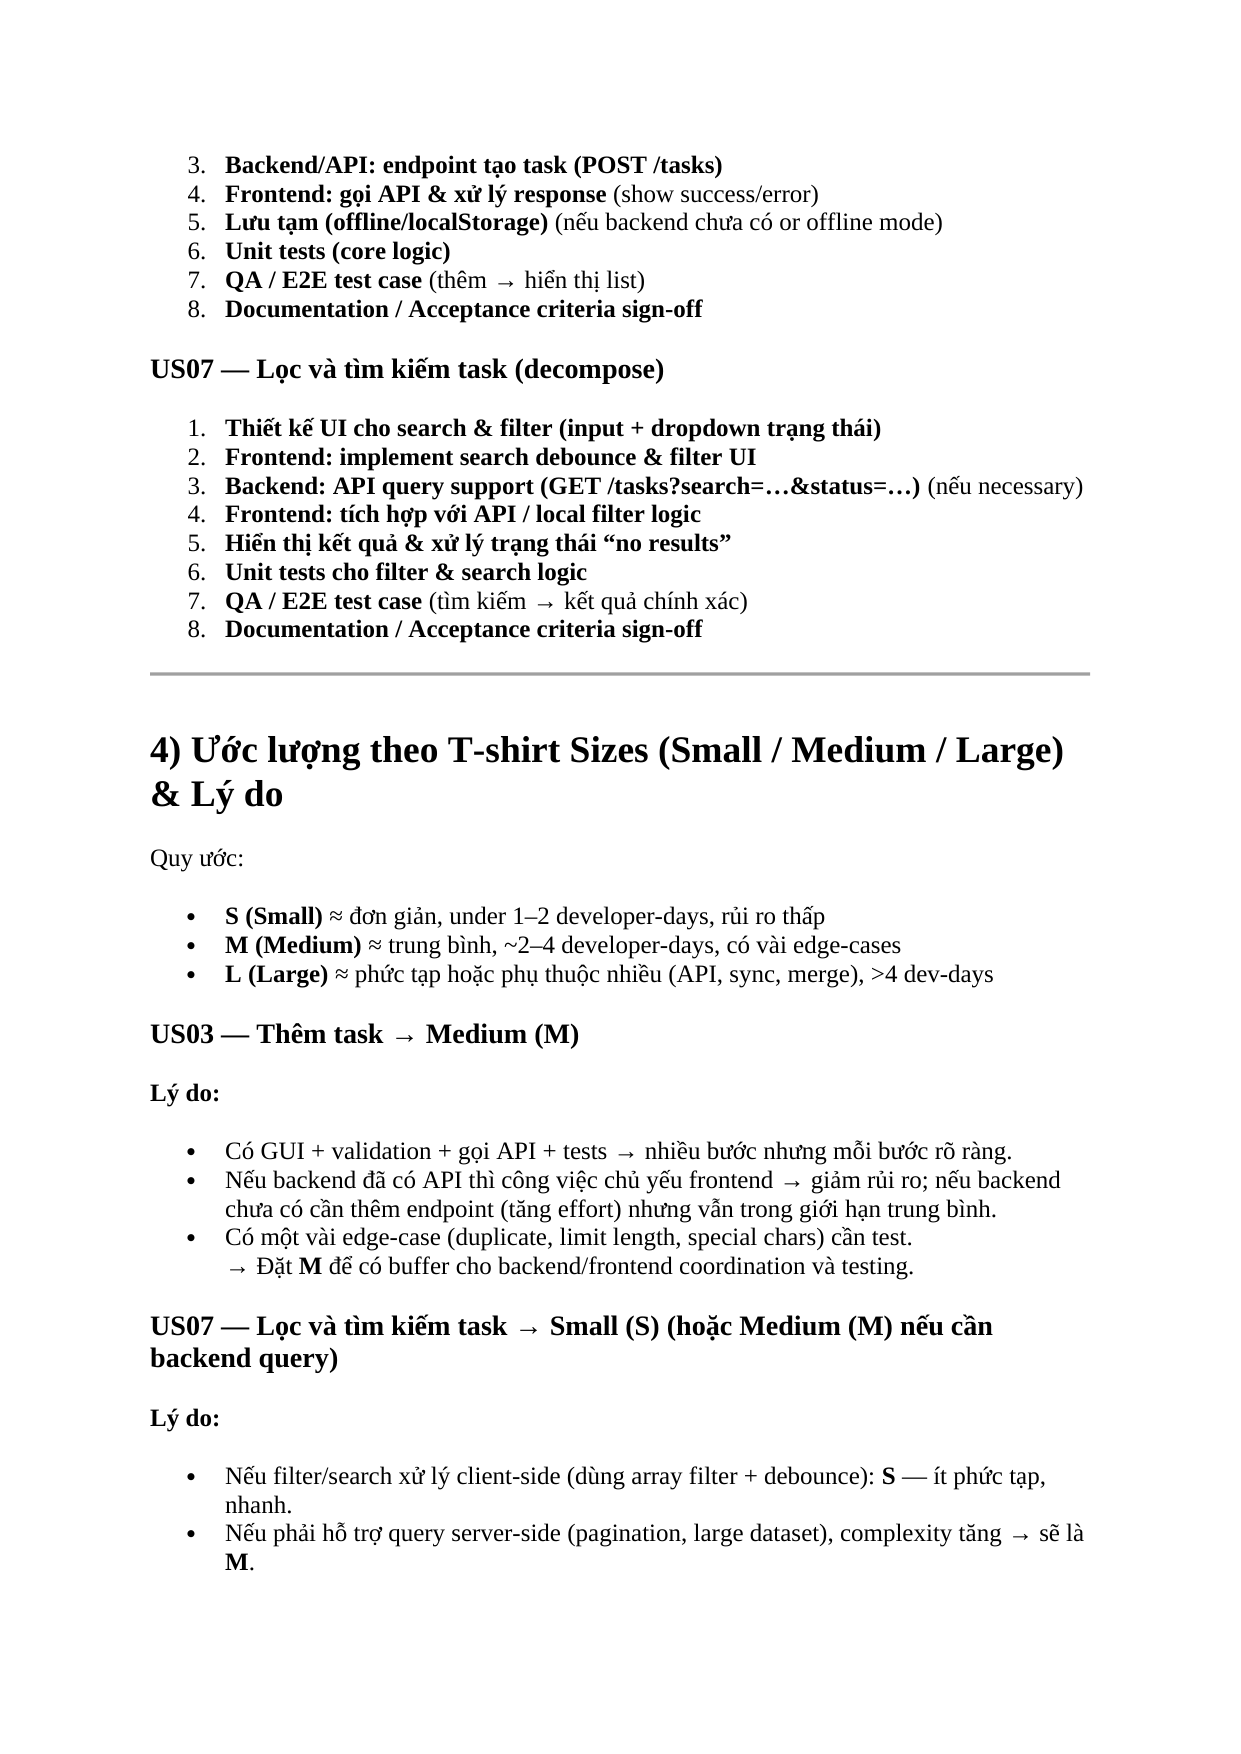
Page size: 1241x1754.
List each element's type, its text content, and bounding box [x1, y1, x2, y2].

list Backend/API: endpoint tạo task (POST /tasks) [187, 150, 1090, 179]
text Quy ước: [150, 843, 1090, 872]
list Có GUI + validation + gọi API + tests → nhiều bước nhưng mỗi bước rõ ràng. [187, 1136, 1090, 1165]
list Backend: API query support (GET /tasks?search=…&status=…) (nếu necessary) [187, 471, 1090, 499]
list S (Small) ≈ đơn giản, under 1–2 developer-days, rủi ro thấp [187, 901, 1090, 930]
list Frontend: gọi API & xử lý response (show success/error) [187, 179, 1090, 207]
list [187, 1518, 1090, 1576]
list Hiển thị kết quả & xử lý trạng thái “no results” [187, 528, 1090, 557]
list Documentation / Acceptance criteria sign-off [187, 614, 1090, 643]
list Frontend: implement search debounce & filter UI [187, 442, 1090, 471]
list Unit tests (core logic) [187, 236, 1090, 265]
list QA / E2E test case (tìm kiếm → kết quả chính xác) [187, 586, 1090, 614]
list Frontend: tích hợp với API / local filter logic [187, 499, 1090, 528]
text US07 — Lọc và tìm kiếm task (decompose) [150, 352, 1090, 384]
text US03 — Thêm task → Medium (M) [150, 1017, 1090, 1049]
list L (Large) ≈ phức tạp hoặc phụ thuộc nhiều (API, sync, merge), >4 dev-days [187, 959, 1090, 987]
text Lý do: [150, 1078, 1090, 1107]
list Nếu filter/search xử lý client-side (dùng array filter + debounce): S — ít phức tạp, nhanh. [187, 1461, 1090, 1518]
list M (Medium) ≈ trung bình, ~2–4 developer-days, có vài edge-cases [187, 930, 1090, 959]
text 4) Ước lượng theo T-shirt Sizes (Small / Medium / Large) & Lý do [150, 728, 1090, 814]
list QA / E2E test case (thêm → hiển thị list) [187, 265, 1090, 294]
text US07 — Lọc và tìm kiếm task → Small (S) (hoặc Medium (M) nếu cần backend query) [150, 1309, 1090, 1374]
list Unit tests cho filter & search logic [187, 557, 1090, 586]
list Có một vài edge-case (duplicate, limit length, special chars) cần test. → Đặt M để có buffer cho backend/frontend coordination và testing. [187, 1222, 1090, 1280]
list Thiết kế UI cho search & filter (input + dropdown trạng thái) [187, 413, 1090, 442]
list Documentation / Acceptance criteria sign-off [187, 294, 1090, 322]
list Nếu backend đã có API thì công việc chủ yếu frontend → giảm rủi ro; nếu backend chưa có cần thêm endpoint (tăng effort) nhưng vẫn trong giới hạn trung bình. [187, 1165, 1090, 1222]
text Lý do: [150, 1403, 1090, 1432]
list Lưu tạm (offline/localStorage) (nếu backend chưa có or offline mode) [187, 207, 1090, 236]
